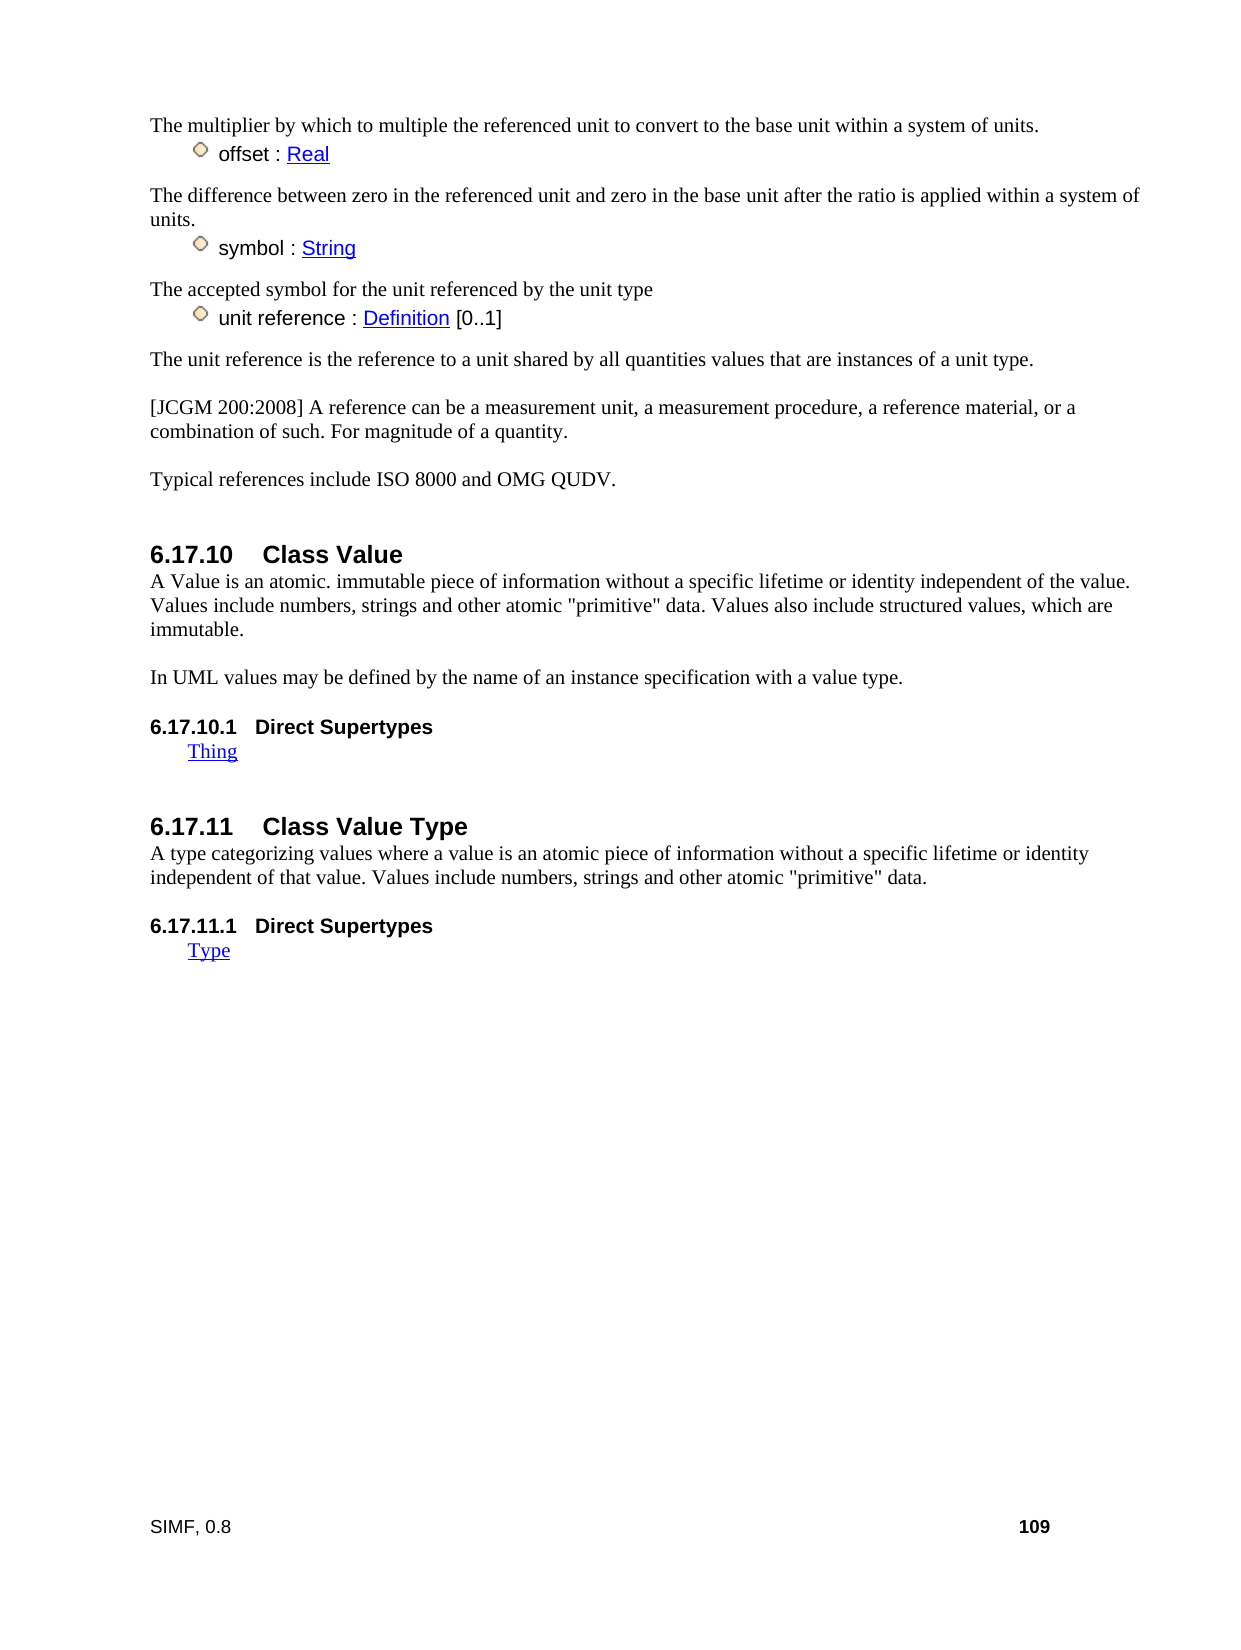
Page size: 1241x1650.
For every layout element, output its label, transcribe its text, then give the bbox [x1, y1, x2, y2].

subtitle Direct Supertypes [150, 914, 1165, 938]
text The multiplier by which to multiple the referenced unit to convert to the base unit within a system of units. [150, 112, 1165, 137]
text offset : Real [187, 137, 1165, 166]
subtitle Direct Supertypes [150, 715, 1165, 739]
subtitle Class Value Type [150, 812, 1165, 841]
text The accepted symbol for the unit referenced by the unit type [150, 277, 1165, 301]
text symbol : String [187, 231, 1165, 260]
subtitle Class Value [150, 540, 1165, 569]
text Thing [187, 739, 1165, 763]
text unit reference : Definition [0..1] [187, 301, 1165, 330]
text A type categorizing values where a value is an atomic piece of information without a specific lifetime or identity independent of that value. Values include numbers, strings and other atomic "primitive" data. [150, 841, 1165, 889]
text The difference between zero in the referenced unit and zero in the base unit after the ratio is applied within a system of units. [150, 183, 1165, 231]
text The unit reference is the reference to a unit shared by all quantities values that are instances of a unit type. [JCGM 200:2008] A reference can be a measurement unit, a measurement procedure, a reference material, or a combination of such. For magnitude of a quantity. Typical references include ISO 8000 and OMG QUDV. [150, 347, 1165, 491]
text A Value is an atomic. immutable piece of information without a specific lifetime or identity independent of the value. Values include numbers, strings and other atomic "primitive" data. Values also include structured values, which are immutable. In UML values may be defined by the name of an instance specification with a value type. [150, 569, 1165, 689]
text Type [187, 938, 1165, 962]
